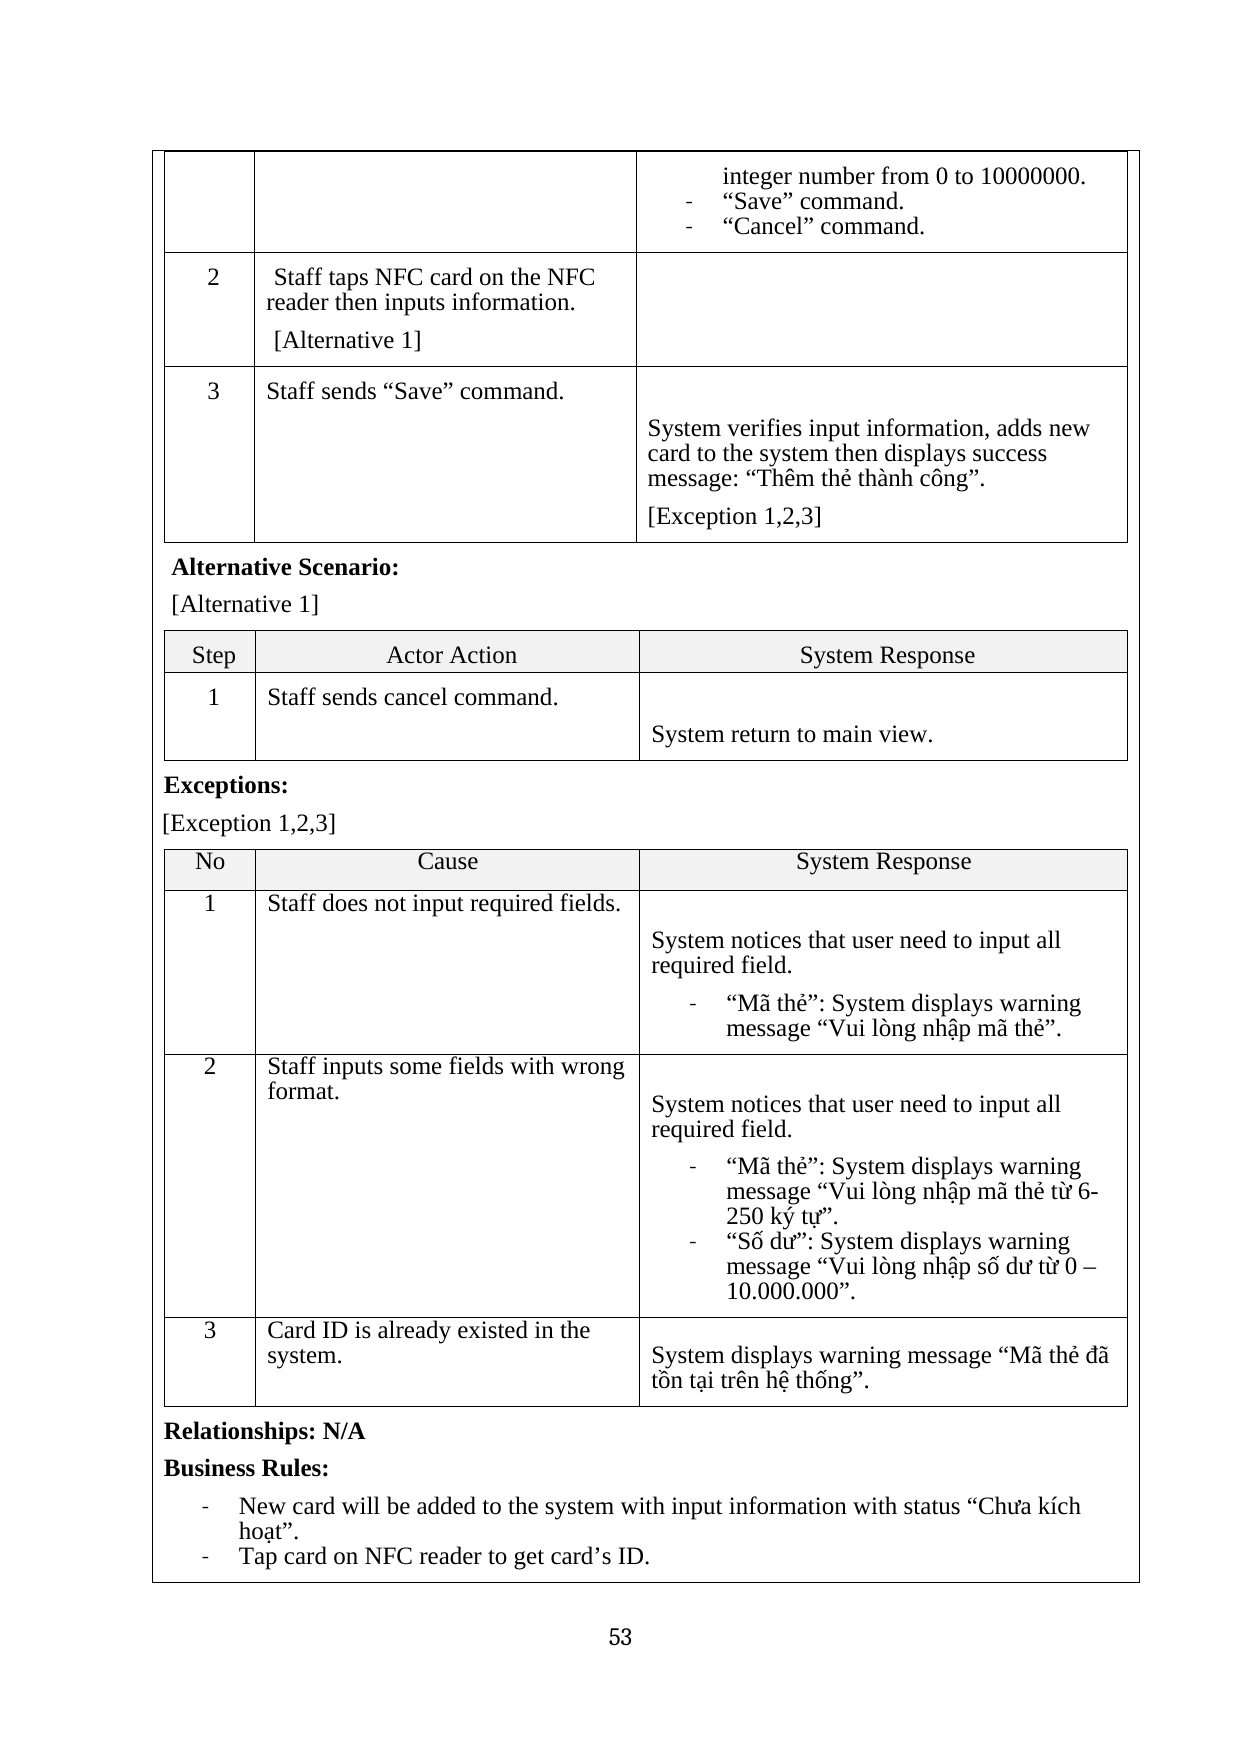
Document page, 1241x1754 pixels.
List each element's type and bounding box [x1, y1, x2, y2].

table_cell [153, 151, 1139, 1582]
